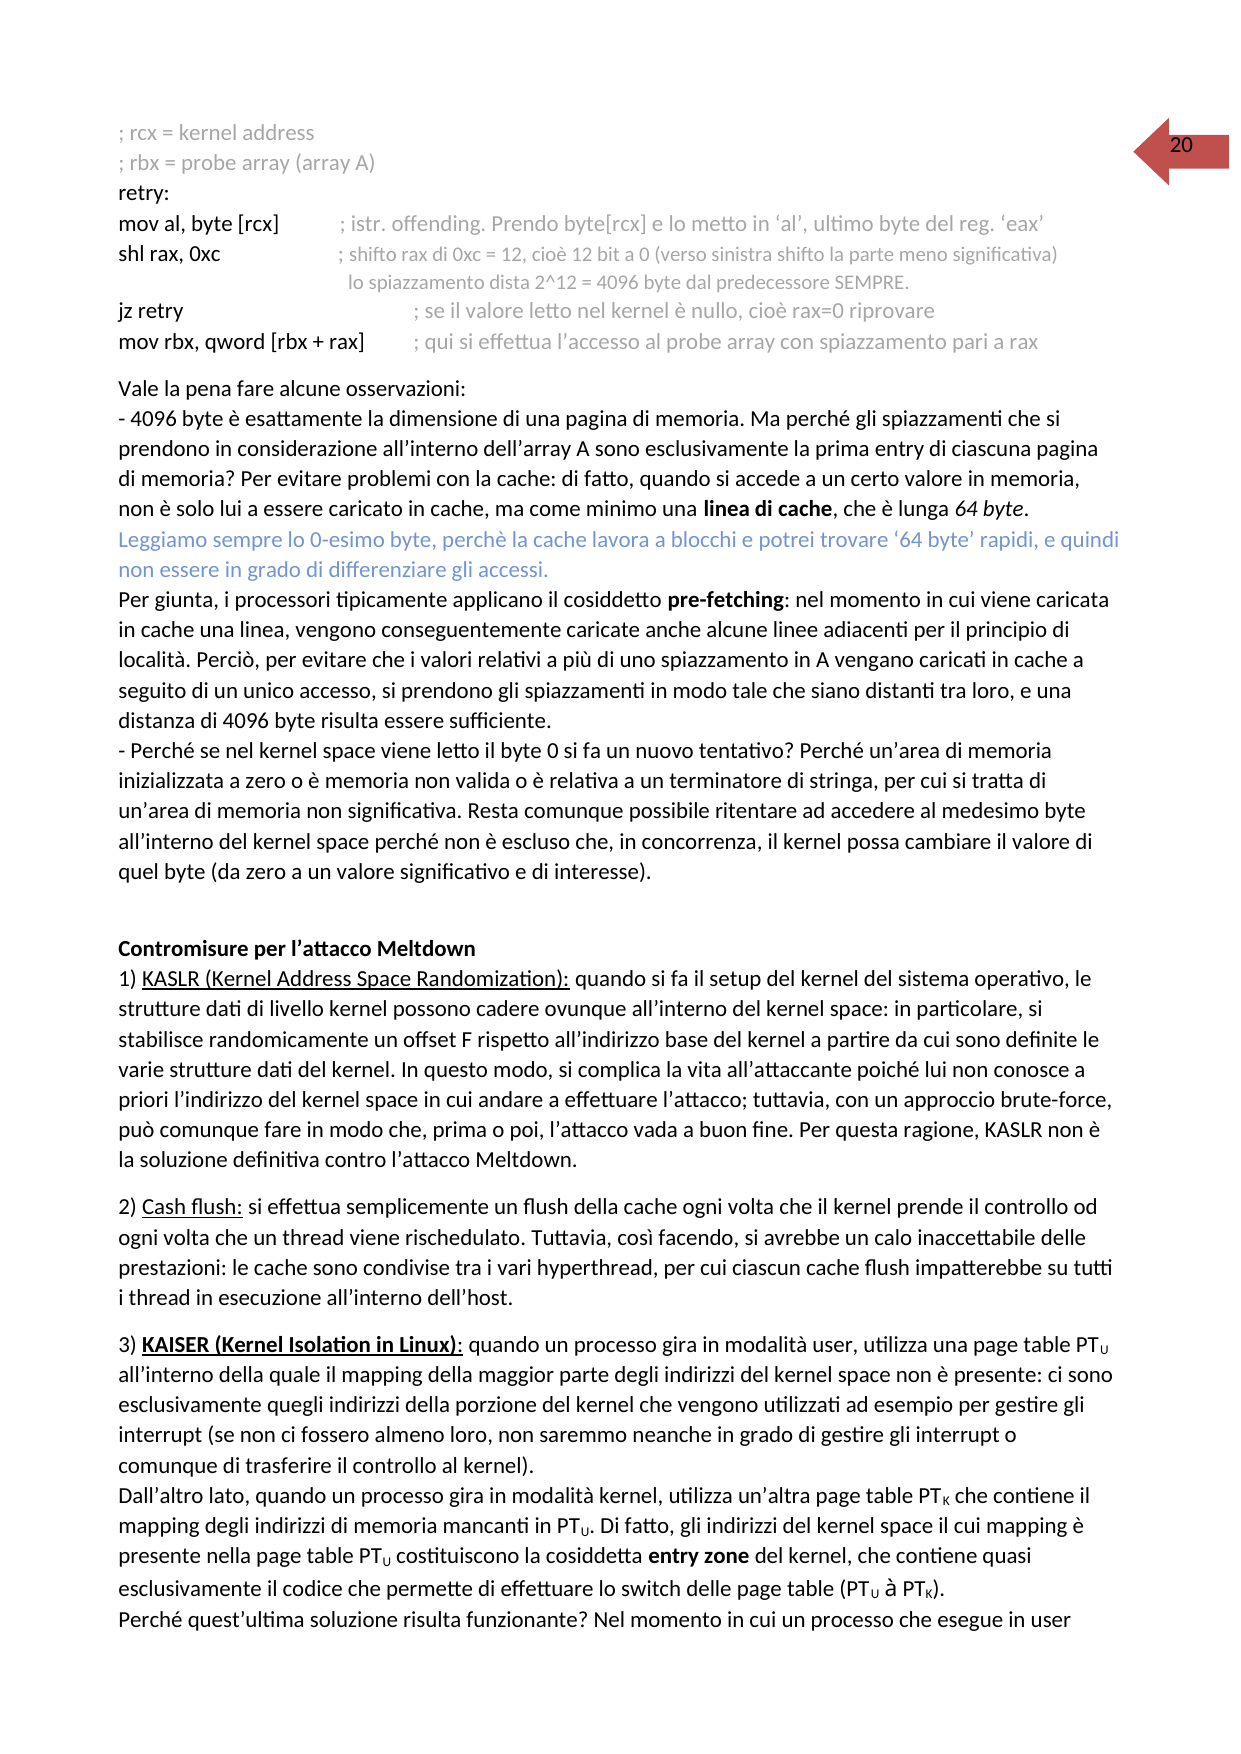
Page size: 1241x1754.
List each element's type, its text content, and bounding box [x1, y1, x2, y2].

text 2) Cash flush: si effettua semplicemente un flush della cache ogni volta che il kernel prende il controllo od ogni volta che un thread viene rischedulato. Tuttavia, così facendo, si avrebbe un calo inaccettabile delle prestazioni: le cache sono condivise tra i vari hyperthread, per cui ciascun cache flush impatterebbe su tutti i thread in esecuzione all’interno dell’host. [118, 1192, 1122, 1311]
text Contromisure per l’attacco Meltdown 1) KASLR (Kernel Address Space Randomization): quando si fa il setup del kernel del sistema operativo, le strutture dati di livello kernel possono cadere ovunque all’interno del kernel space: in particolare, si stabilisce randomicamente un offset F rispetto all’indirizzo base del kernel a partire da cui sono definite le varie strutture dati del kernel. In questo modo, si complica la vita all’attaccante poiché lui non conosce a priori l’indirizzo del kernel space in cui andare a effettuare l’attacco; tuttavia, con un approccio brute-force, può comunque fare in modo che, prima o poi, l’attacco vada a buon fine. Per questa ragione, KASLR non è la soluzione definitiva contro l’attacco Meltdown. [118, 904, 1122, 1173]
text Vale la pena fare alcune osservazioni: - 4096 byte è esattamente la dimensione di una pagina di memoria. Ma perché gli spiazzamenti che si prendono in considerazione all’interno dell’array A sono esclusivamente la prima entry di ciascuna pagina di memoria? Per evitare problemi con la cache: di fatto, quando si accede a un certo valore in memoria, non è solo lui a essere caricato in cache, ma come minimo una linea di cache, che è lunga 64 byte. Leggiamo sempre lo 0-esimo byte, perchè la cache lavora a blocchi e potrei trovare ‘64 byte’ rapidi, e quindi non essere in grado di differenziare gli accessi. Per giunta, i processori tipicamente applicano il cosiddetto pre-fetching: nel momento in cui viene caricata in cache una linea, vengono conseguentemente caricate anche alcune linee adiacenti per il principio di località. Perciò, per evitare che i valori relativi a più di uno spiazzamento in A vengano caricati in cache a seguito di un unico accesso, si prendono gli spiazzamenti in modo tale che siano distanti tra loro, e una distanza di 4096 byte risulta essere sufficiente. - Perché se nel kernel space viene letto il byte 0 si fa un nuovo tentativo? Perché un’area di memoria inizializzata a zero o è memoria non valida o è relativa a un terminatore di stringa, per cui si tratta di un’area di memoria non significativa. Resta comunque possibile ritentare ad accedere al medesimo byte all’interno del kernel space perché non è escluso che, in concorrenza, il kernel possa cambiare il valore di quel byte (da zero a un valore significativo e di interesse). [118, 374, 1122, 885]
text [118, 1330, 1122, 1633]
text ; rcx = kernel address ; rbx = probe array (array A) retry: mov al, byte [rcx] ; istr. offending. Prendo byte[rcx] e lo metto in ‘al’, ultimo byte del reg. ‘eax’ shl rax, 0xc ; shifto rax di 0xc = 12, cioè 12 bit a 0 (verso sinistra shifto la parte meno significativa) lo spiazzamento dista 2^12 = 4096 byte dal predecessore SEMPRE. jz retry ; se il valore letto nel kernel è nullo, cioè rax=0 riprovare mov rbx, qword [rbx + rax] ; qui si effettua l’accesso al probe array con spiazzamento pari a rax [118, 118, 1122, 355]
